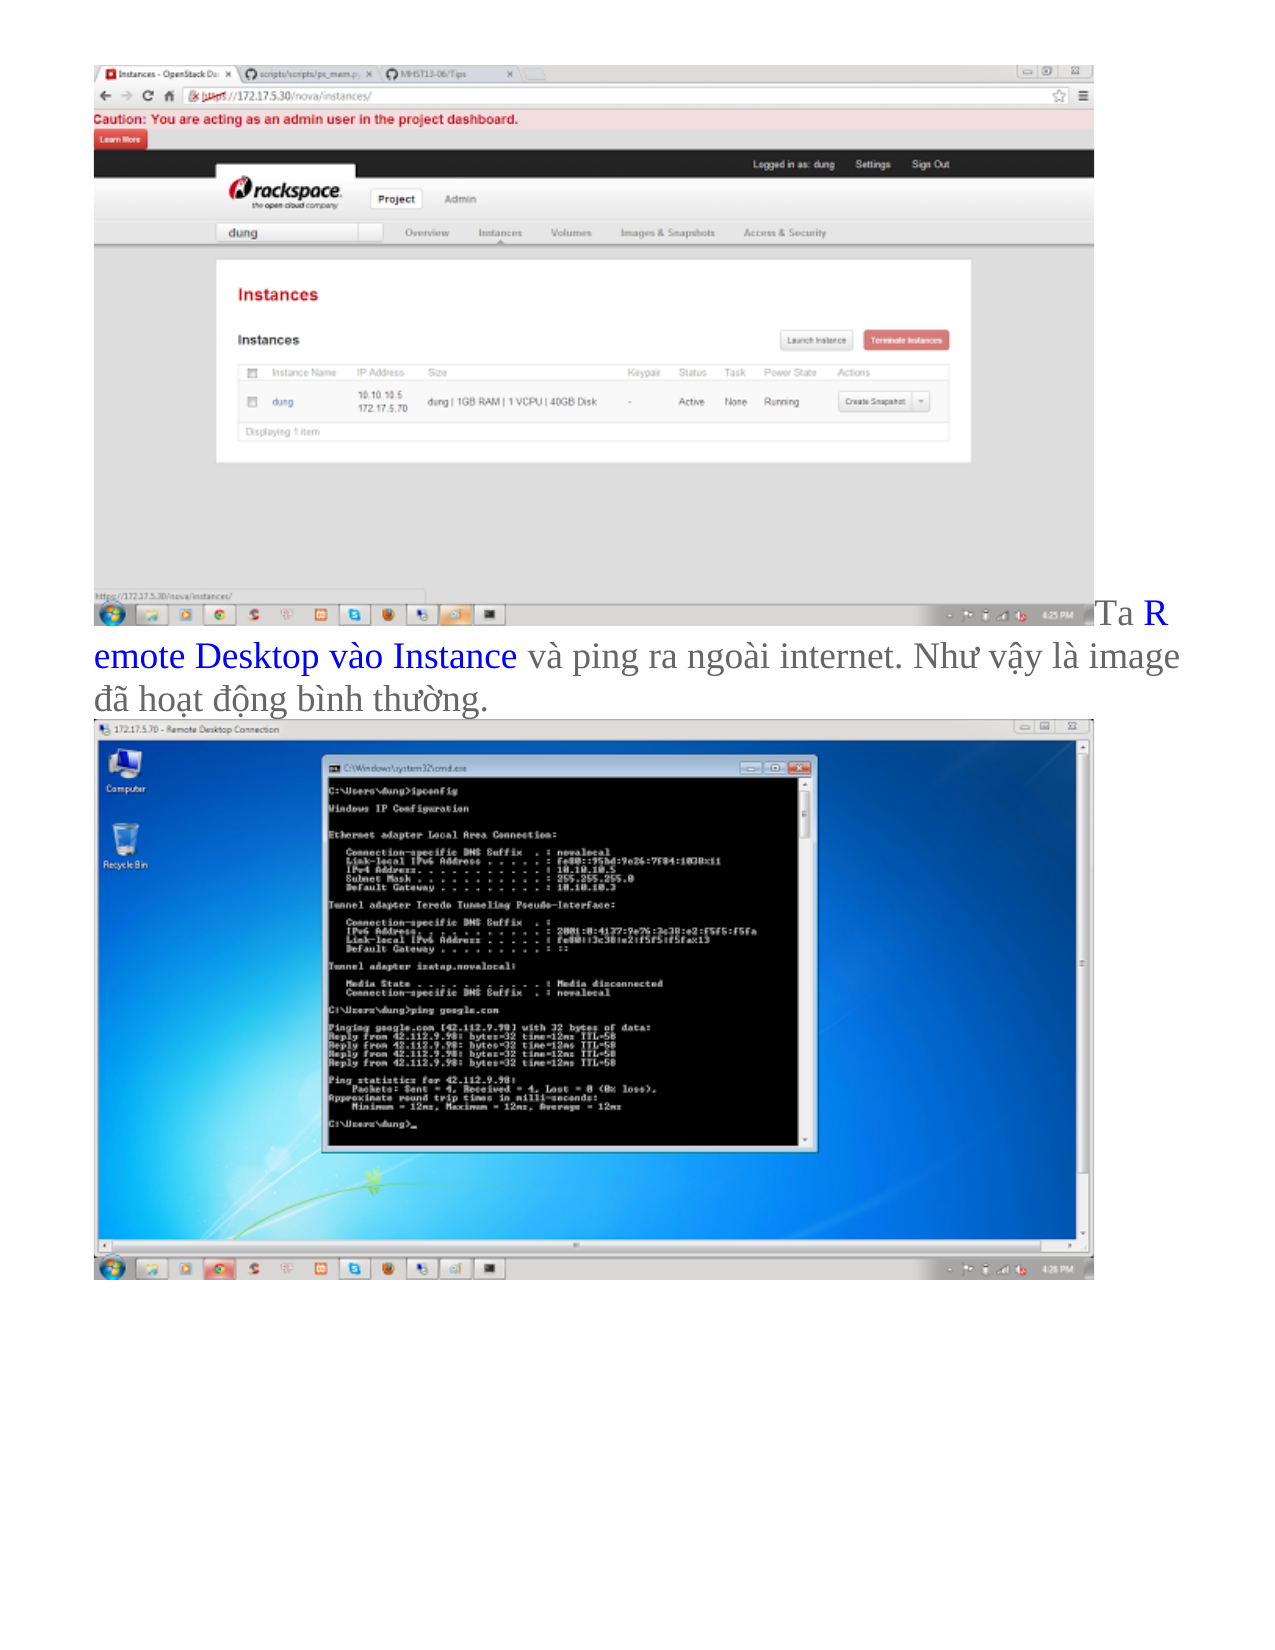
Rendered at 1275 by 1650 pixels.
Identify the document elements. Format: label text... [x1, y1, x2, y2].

picture [93, 719, 1095, 1280]
picture [93, 65, 1095, 626]
